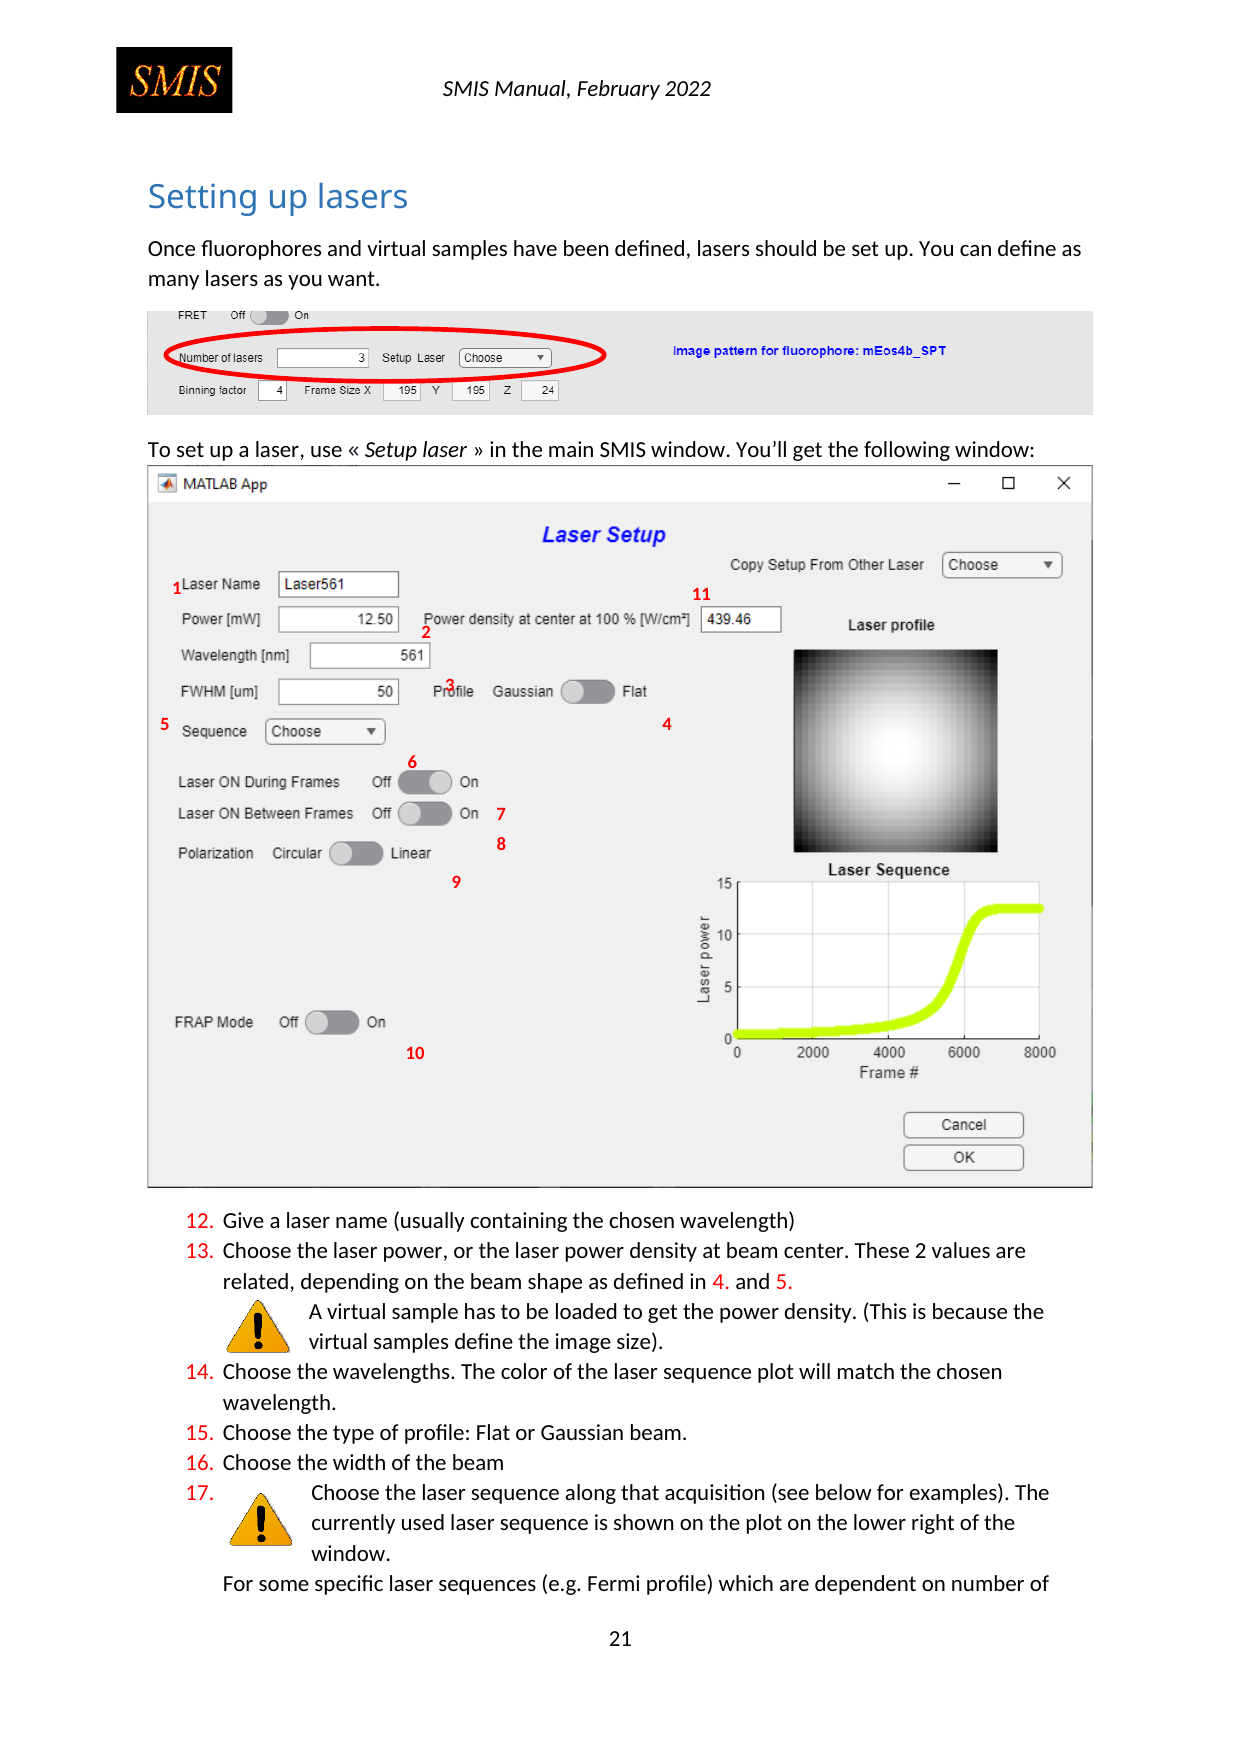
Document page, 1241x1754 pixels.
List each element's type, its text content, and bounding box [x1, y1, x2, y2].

list Choose the wavelengths. The color of the laser sequence plot will match the chosen wavelength. [185, 1357, 1093, 1416]
list Choose the type of profile: Flat or Gaussian beam. [185, 1418, 1093, 1446]
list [185, 1478, 1093, 1597]
text Once fluorophores and virtual samples have been defined, lasers should be set up. You can define as many lasers as you want. [148, 234, 1093, 292]
subtitle Setting up lasers [148, 173, 1093, 218]
list Choose the laser power, or the laser power density at beam center. These 2 values are related, depending on the beam shape as defined in 4. and 5. A virtual sample has to be loaded to get the power density. (This is because the virtual samples define the image size). [185, 1237, 1093, 1355]
picture [147, 311, 1093, 415]
list Give a laser name (usually containing the chosen wavelength) [185, 1188, 1093, 1234]
list Choose the width of the beam [185, 1448, 1093, 1476]
picture [116, 47, 233, 113]
picture [147, 465, 1093, 1188]
picture [228, 1492, 293, 1546]
picture [225, 1299, 290, 1353]
text To set up a laser, use « Setup laser » in the main SMIS window. You’ll get the following window: [148, 433, 1093, 464]
